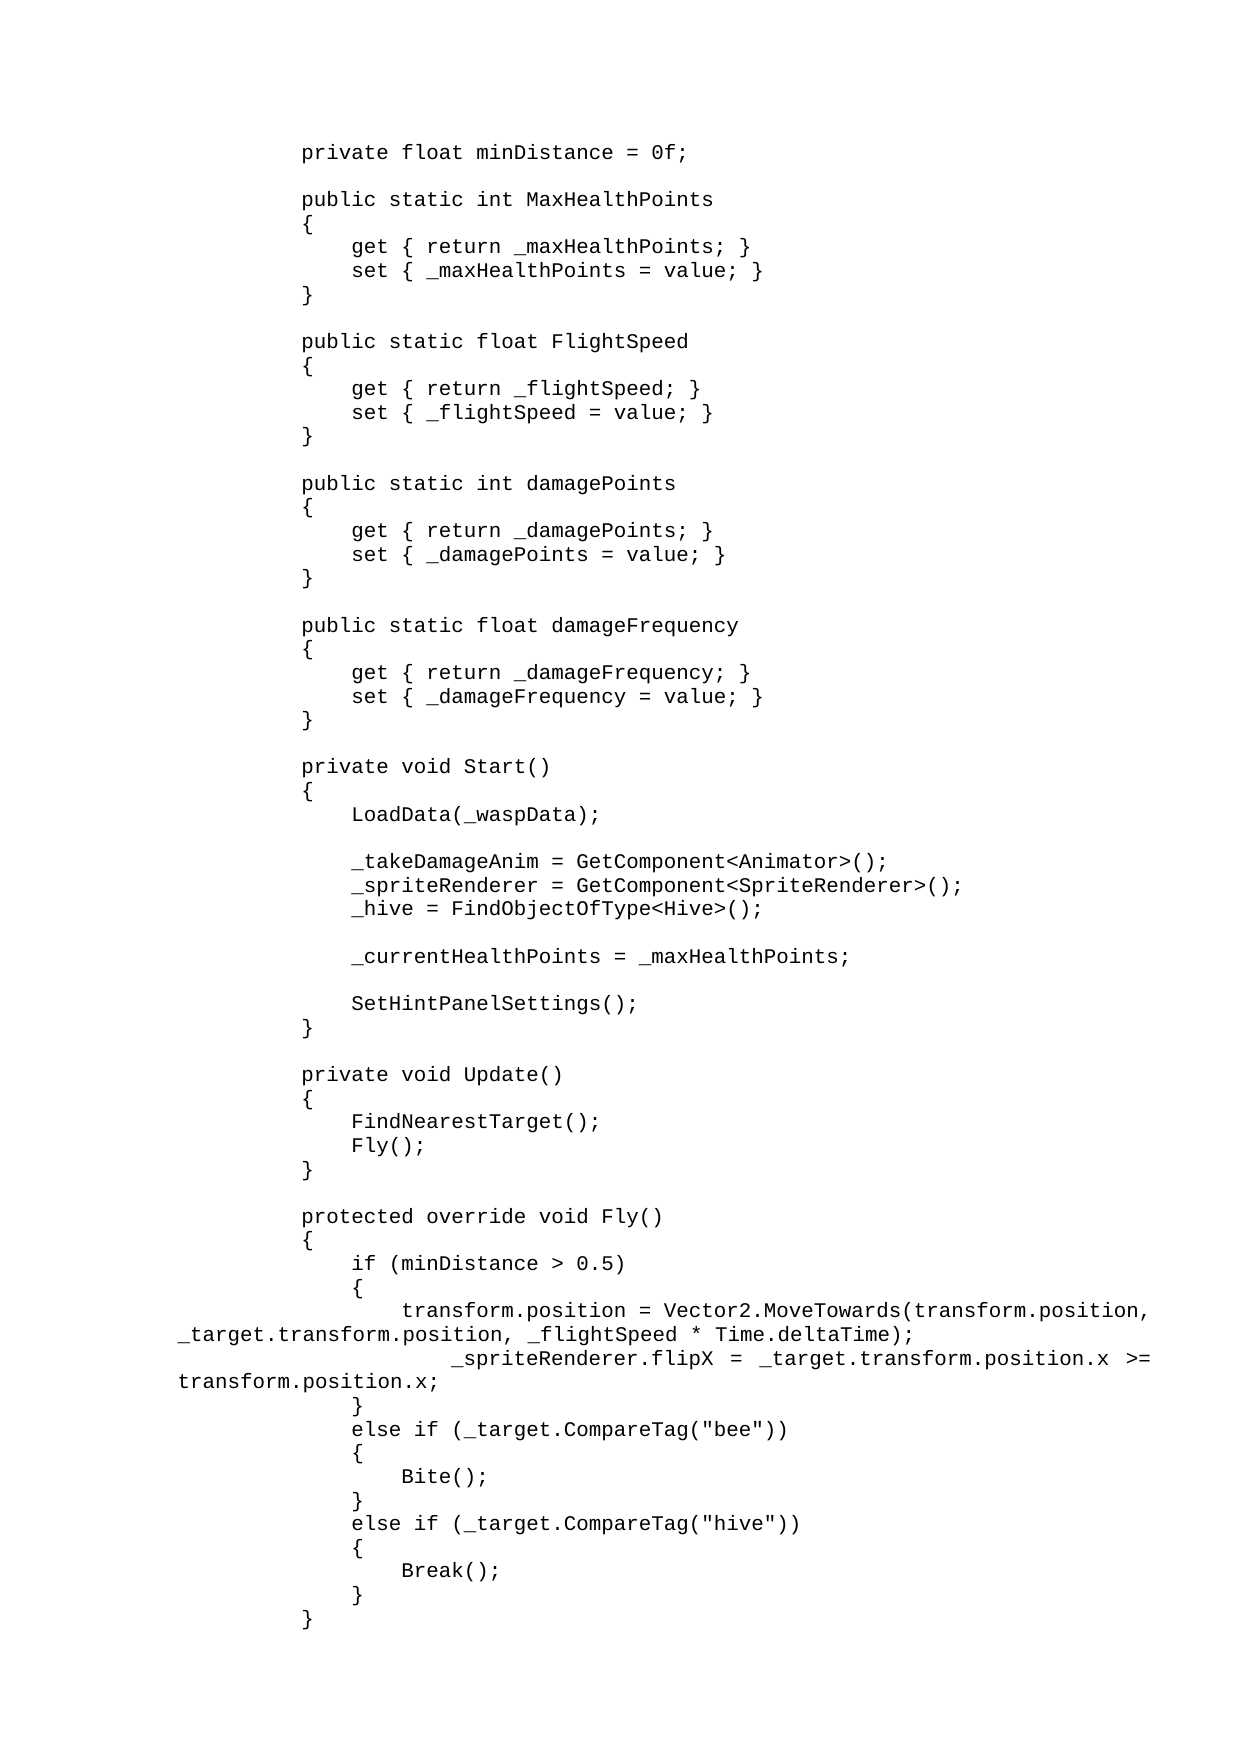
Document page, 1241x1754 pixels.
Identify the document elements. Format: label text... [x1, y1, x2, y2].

text public static int damagePoints [177, 473, 1152, 496]
text set { _damageFrequency = value; } [177, 686, 1152, 709]
text public static int MaxHealthPoints [177, 189, 1152, 213]
text } [177, 567, 1152, 591]
text protected override void Fly() [177, 1206, 1152, 1229]
text } [177, 1584, 1152, 1608]
text Break(); [177, 1561, 1152, 1584]
text { [177, 1229, 1152, 1253]
text set { _damagePoints = value; } [177, 544, 1152, 567]
text Fly(); [177, 1135, 1152, 1158]
text private void Update() [177, 1064, 1152, 1088]
text private void Start() [177, 757, 1152, 780]
text Bite(); [177, 1466, 1152, 1489]
text LoadData(_waspData); [177, 804, 1152, 827]
text } [177, 284, 1152, 307]
text get { return _flightSpeed; } [177, 378, 1152, 402]
text else if (_target.CompareTag("hive")) [177, 1513, 1152, 1537]
text FindNearestTarget(); [177, 1111, 1152, 1135]
text _spriteRenderer = GetComponent<SpriteRenderer>(); [177, 875, 1152, 898]
text _takeDamageAnim = GetComponent<Animator>(); [177, 851, 1152, 875]
text public static float FlightSpeed [177, 331, 1152, 354]
text { [177, 638, 1152, 662]
text set { _flightSpeed = value; } [177, 402, 1152, 426]
text } [177, 1395, 1152, 1419]
text } [177, 1608, 1152, 1631]
text { [177, 354, 1152, 378]
text { [177, 496, 1152, 520]
text { [177, 780, 1152, 804]
text { [177, 1088, 1152, 1111]
text } [177, 1017, 1152, 1040]
text transform.position = Vector2.MoveTowards(transform.position, _target.transform.position, _flightSpeed * Time.deltaTime); [177, 1300, 1152, 1348]
text else if (_target.CompareTag("bee")) [177, 1419, 1152, 1442]
text _spriteRenderer.flipX = _target.transform.position.x >= transform.position.x; [177, 1348, 1152, 1395]
text public static float damageFrequency [177, 615, 1152, 638]
text private float minDistance = 0f; [177, 142, 1152, 165]
text { [177, 1537, 1152, 1561]
text } [177, 1158, 1152, 1182]
text get { return _maxHealthPoints; } [177, 236, 1152, 260]
text } [177, 426, 1152, 449]
text set { _maxHealthPoints = value; } [177, 260, 1152, 284]
text _currentHealthPoints = _maxHealthPoints; [177, 946, 1152, 969]
text } [177, 709, 1152, 733]
text get { return _damageFrequency; } [177, 662, 1152, 686]
text } [177, 1489, 1152, 1513]
text if (minDistance > 0.5) [177, 1253, 1152, 1277]
text { [177, 213, 1152, 236]
text { [177, 1442, 1152, 1466]
text get { return _damagePoints; } [177, 520, 1152, 544]
text { [177, 1277, 1152, 1300]
text _hive = FindObjectOfType<Hive>(); [177, 898, 1152, 922]
text SetHintPanelSettings(); [177, 993, 1152, 1017]
